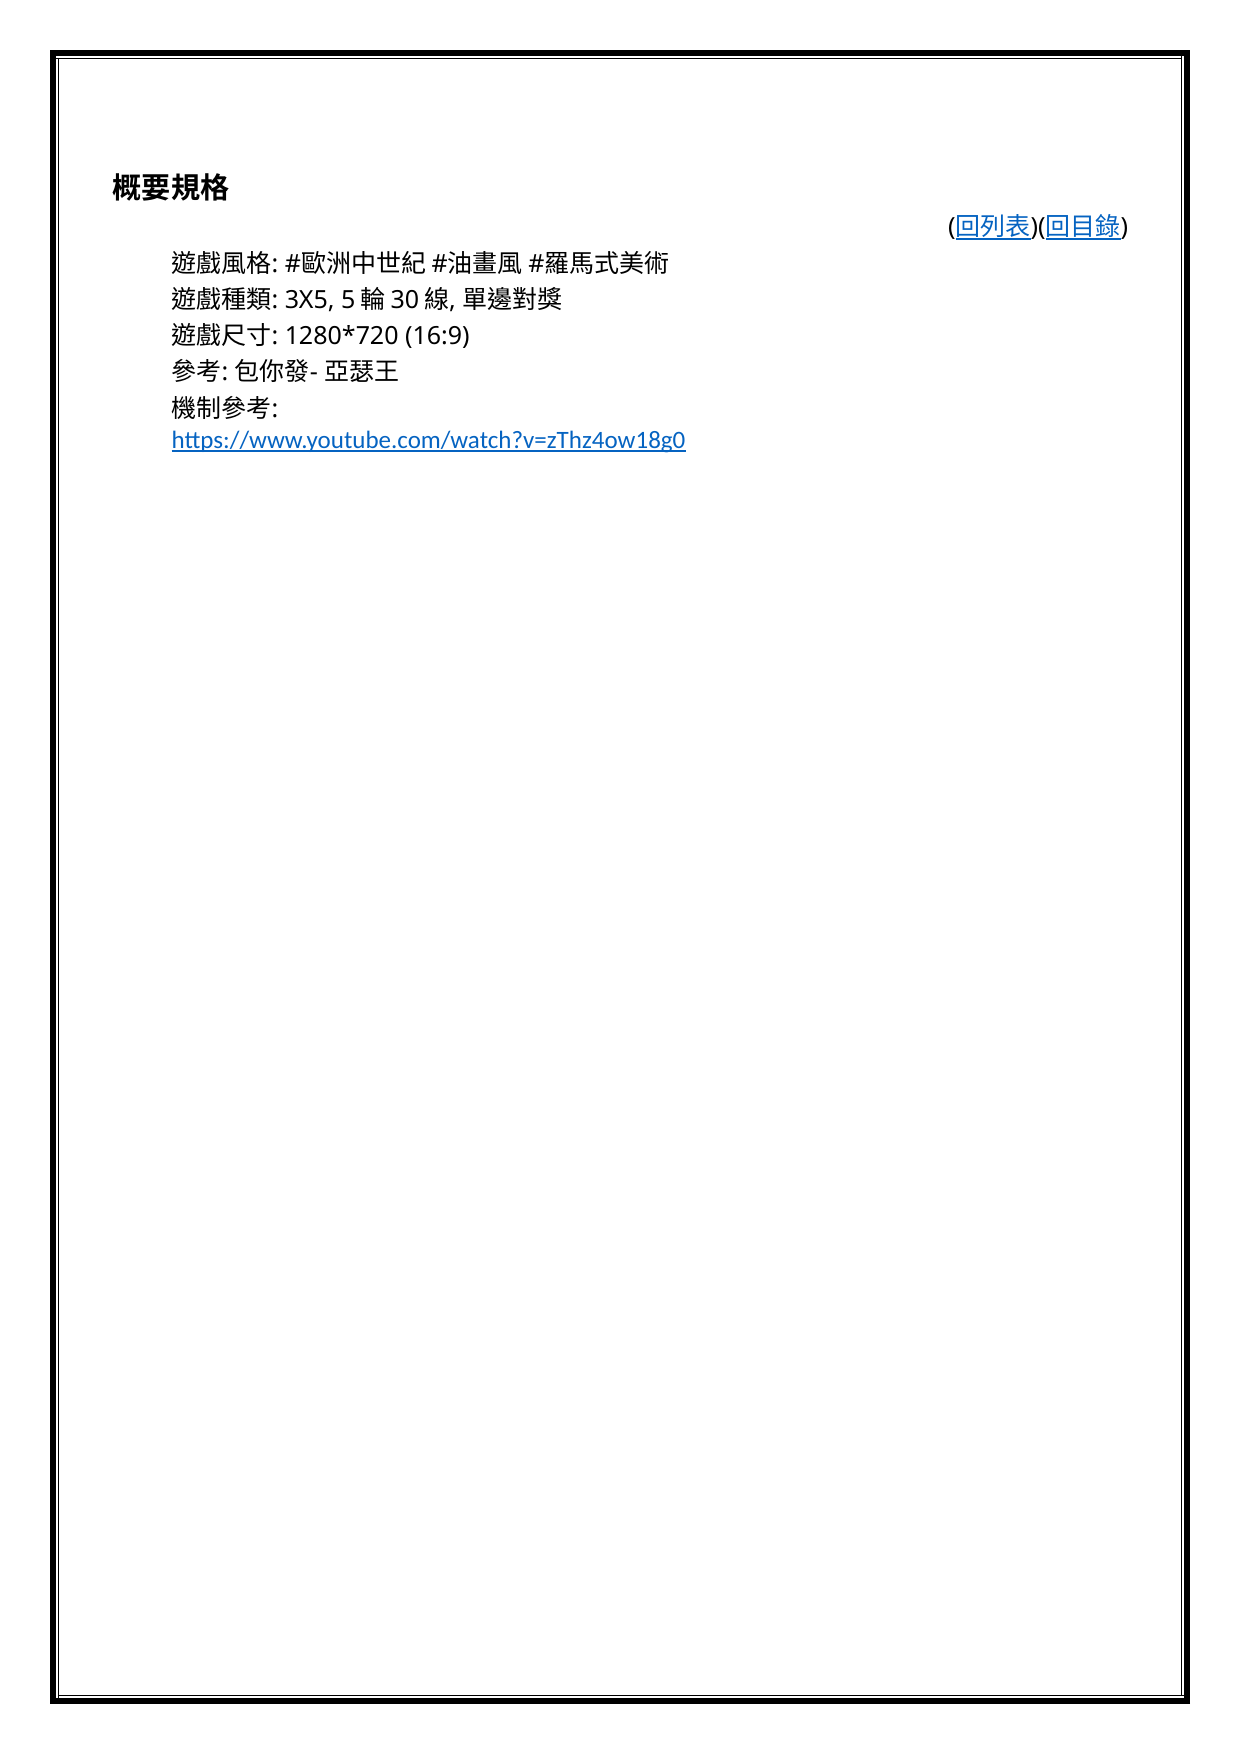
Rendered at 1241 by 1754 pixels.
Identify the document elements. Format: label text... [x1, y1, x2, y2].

text 遊戲種類: 3X5, 5輪30線, 單邊對獎 [171, 279, 1128, 316]
text 機制參考: [171, 388, 1128, 424]
text 概要規格 [112, 164, 1128, 207]
text 遊戲風格: #歐洲中世紀 #油畫風 #羅馬式美術 [171, 243, 1128, 279]
text 參考: 包你發- 亞瑟王 [171, 352, 1128, 388]
text https://www.youtube.com/watch?v=zThz4ow18g0 [171, 424, 1128, 455]
text 遊戲尺寸: 1280*720 (16:9) [171, 316, 1128, 352]
text (回列表)(回目錄) [112, 207, 1128, 243]
